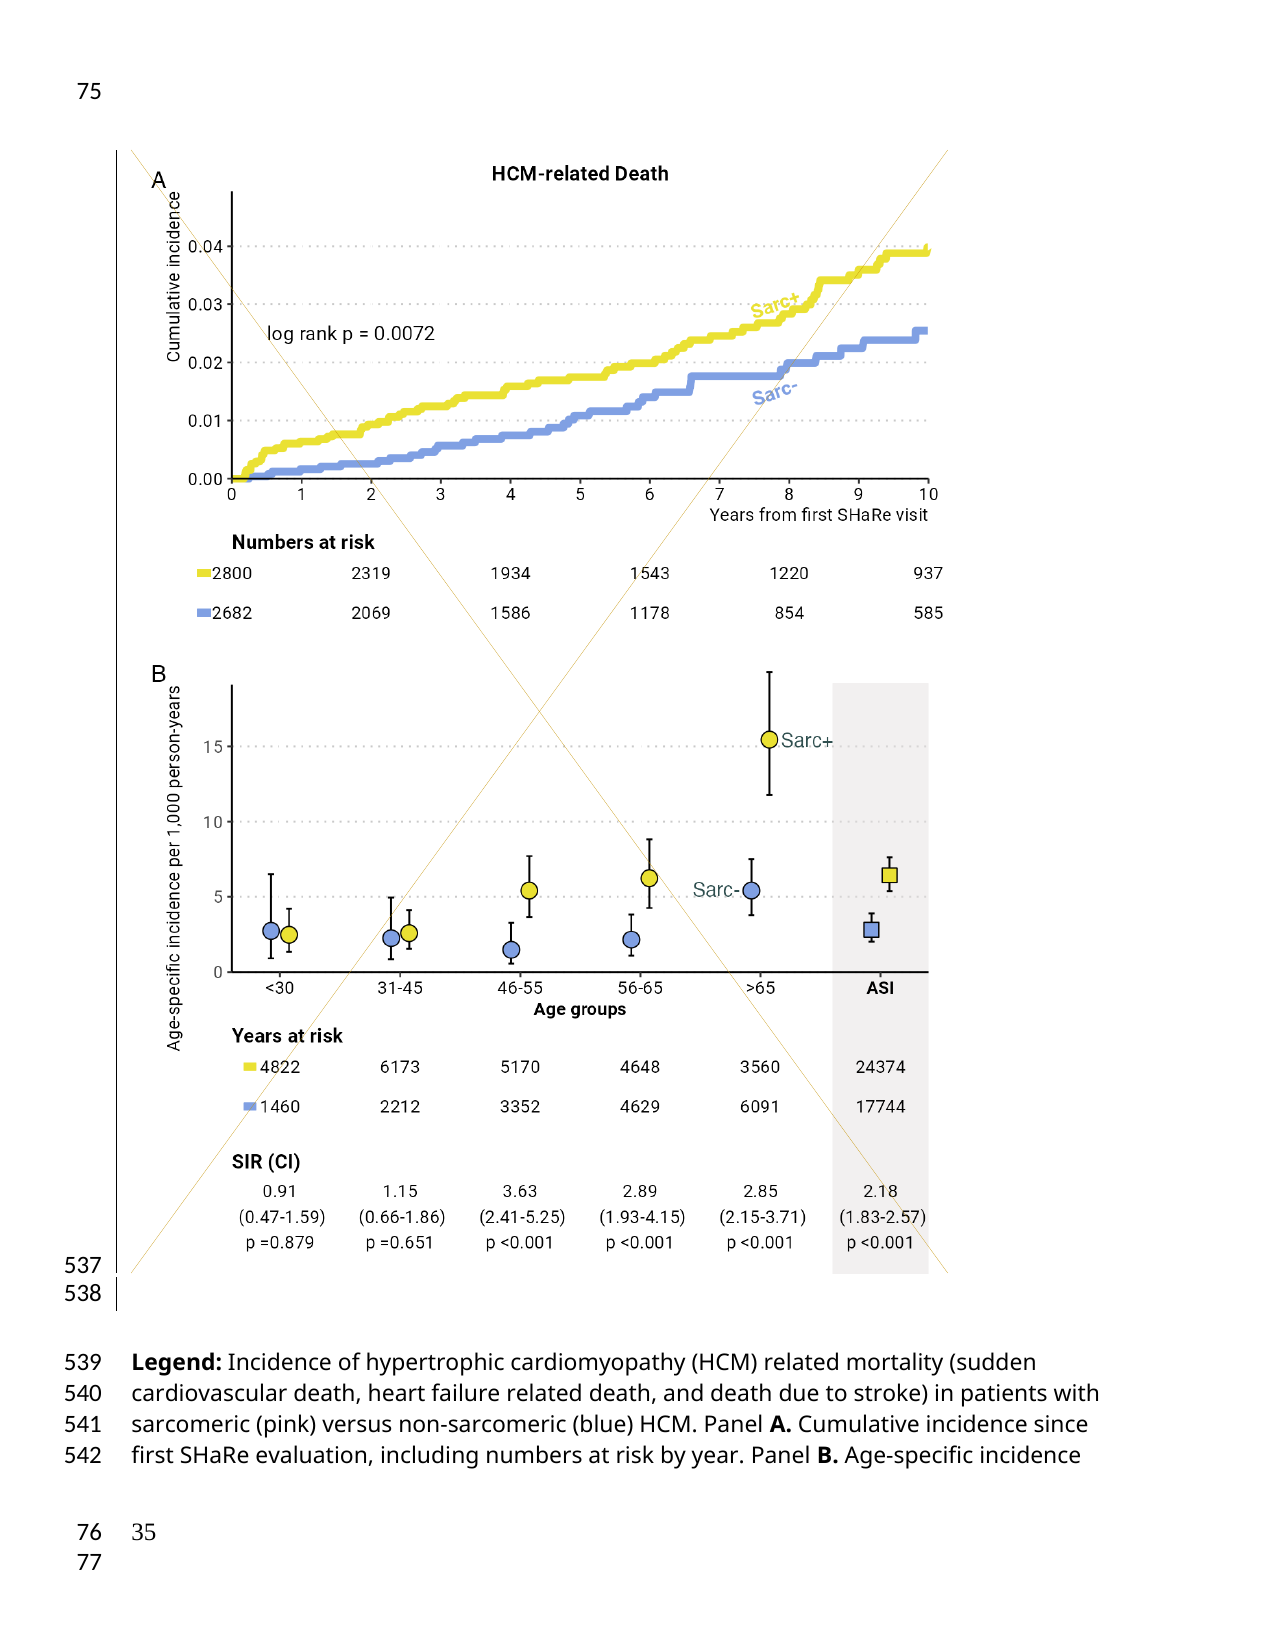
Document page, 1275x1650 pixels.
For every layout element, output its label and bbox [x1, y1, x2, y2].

picture [132, 713, 947, 1274]
text [131, 1346, 1125, 1471]
picture [540, 152, 948, 1271]
picture [133, 150, 946, 710]
picture [131, 152, 538, 1271]
